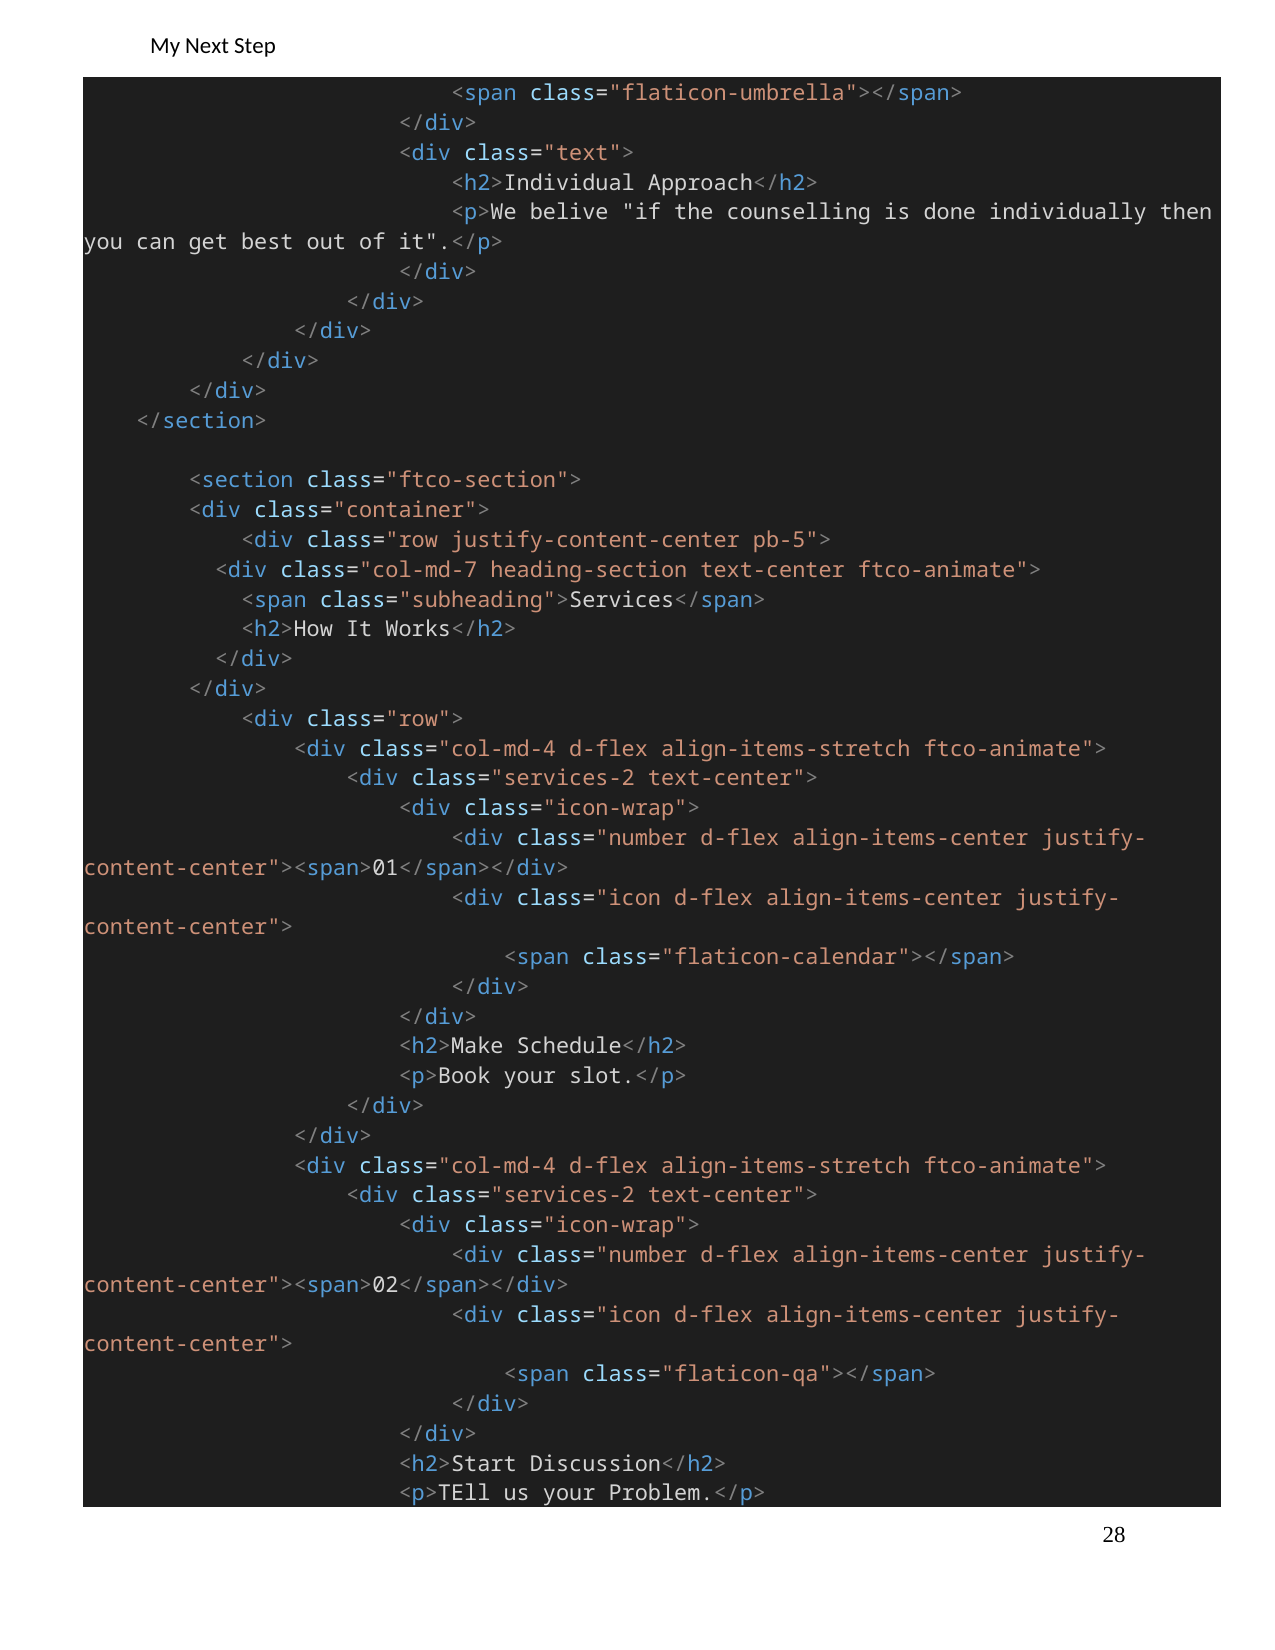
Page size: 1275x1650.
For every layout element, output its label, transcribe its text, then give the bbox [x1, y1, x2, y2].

text </div> [83, 1120, 1221, 1149]
text <span class="flaticon-qa"></span> [83, 1358, 1221, 1388]
text <span class="flaticon-umbrella"></span> [83, 77, 1221, 107]
text <div class="icon d-flex align-items-center justify-content-center"> [83, 881, 1221, 941]
text </section> [83, 405, 1221, 434]
text <span class="flaticon-calendar"></span> [83, 941, 1221, 971]
text </div> [83, 375, 1221, 405]
text <div class="icon-wrap"> [83, 1209, 1221, 1239]
text </div> [83, 1001, 1221, 1030]
text <p>Book your slot.</p> [83, 1060, 1221, 1090]
text </div> [83, 971, 1221, 1001]
text <h2>Make Schedule</h2> [83, 1030, 1221, 1060]
text </div> [83, 1090, 1221, 1120]
text <div class="services-2 text-center"> [83, 1179, 1221, 1209]
text </div> [83, 107, 1221, 137]
text <div class="text"> [83, 137, 1221, 166]
text <div class="col-md-4 d-flex align-items-stretch ftco-animate"> [83, 732, 1221, 762]
text <div class="container"> [83, 494, 1221, 524]
text <p>We belive "if the counselling is done individually then you can get best out of it".</p> [83, 196, 1221, 256]
text <h2>Start Discussion</h2> [83, 1447, 1221, 1477]
text </div> [83, 673, 1221, 703]
text <p>TEll us your Problem.</p> [83, 1477, 1221, 1507]
text </div> [83, 643, 1221, 673]
text </div> [83, 1418, 1221, 1447]
text </div> [83, 315, 1221, 345]
text <div class="icon-wrap"> [83, 792, 1221, 822]
text <div class="icon d-flex align-items-center justify-content-center"> [83, 1298, 1221, 1358]
text <div class="col-md-4 d-flex align-items-stretch ftco-animate"> [83, 1149, 1221, 1179]
text <div class="number d-flex align-items-center justify-content-center"><span>01</span></div> [83, 822, 1221, 881]
text </div> [83, 1388, 1221, 1418]
text <span class="subheading">Services</span> [83, 583, 1221, 613]
text <div class="services-2 text-center"> [83, 762, 1221, 792]
text </div> [83, 256, 1221, 286]
text </div> [83, 286, 1221, 315]
text <div class="number d-flex align-items-center justify-content-center"><span>02</span></div> [83, 1239, 1221, 1298]
text <h2>How It Works</h2> [83, 613, 1221, 643]
text </div> [83, 345, 1221, 375]
text <section class="ftco-section"> [83, 464, 1221, 494]
text <div class="row"> [83, 703, 1221, 732]
text <h2>Individual Approach</h2> [83, 166, 1221, 196]
text <div class="row justify-content-center pb-5"> [83, 524, 1221, 554]
text <div class="col-md-7 heading-section text-center ftco-animate"> [83, 554, 1221, 583]
